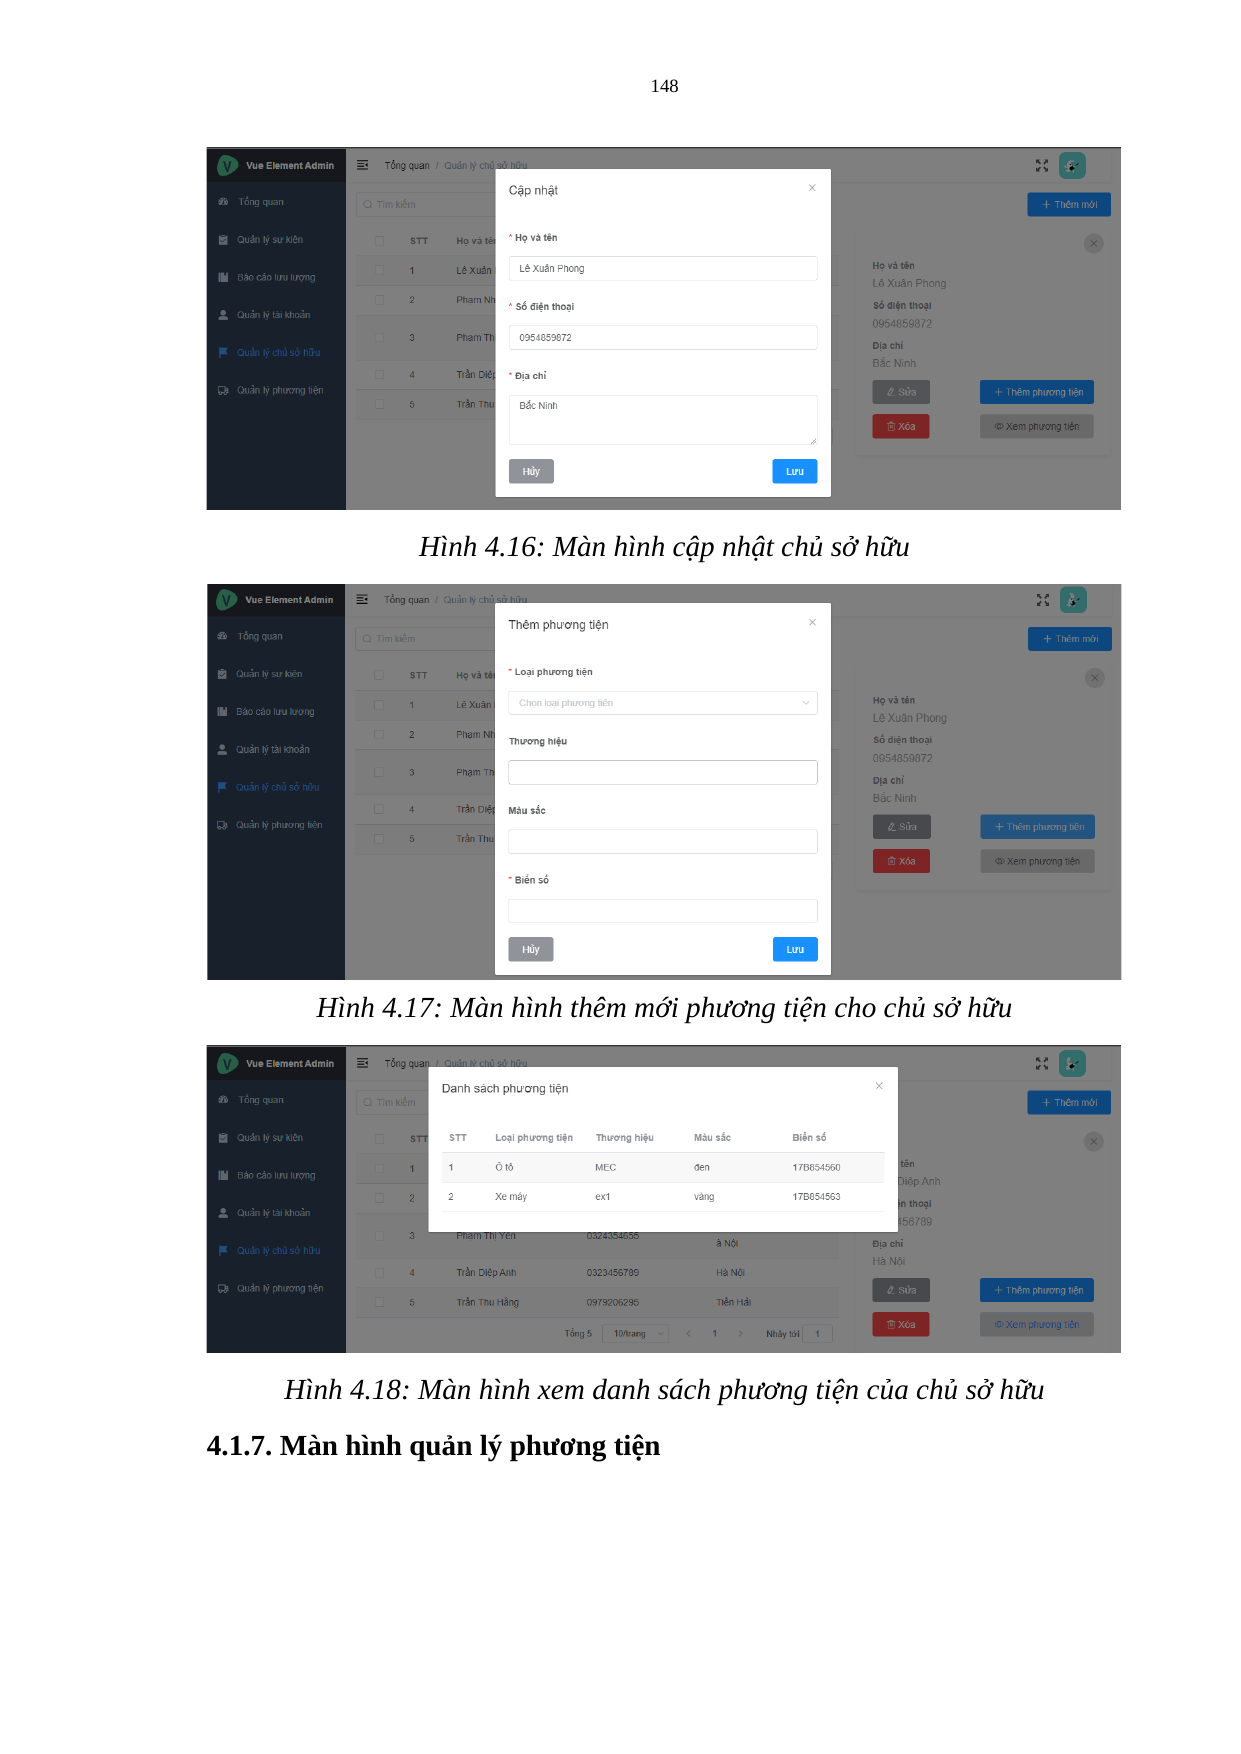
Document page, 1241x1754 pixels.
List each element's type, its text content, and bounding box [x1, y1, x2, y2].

text Hình 4.18: Màn hình xem danh sách phương tiện của chủ sở hữu [207, 1372, 1122, 1405]
subtitle Màn hình quản lý phương tiện [207, 1428, 1122, 1461]
picture [206, 1045, 1121, 1353]
text Hình 4.17: Màn hình thêm mới phương tiện cho chủ sở hữu [207, 980, 1122, 1023]
picture [207, 584, 1122, 980]
text Hình 4.16: Màn hình cập nhật chủ sở hữu [207, 529, 1122, 562]
picture [206, 147, 1121, 510]
